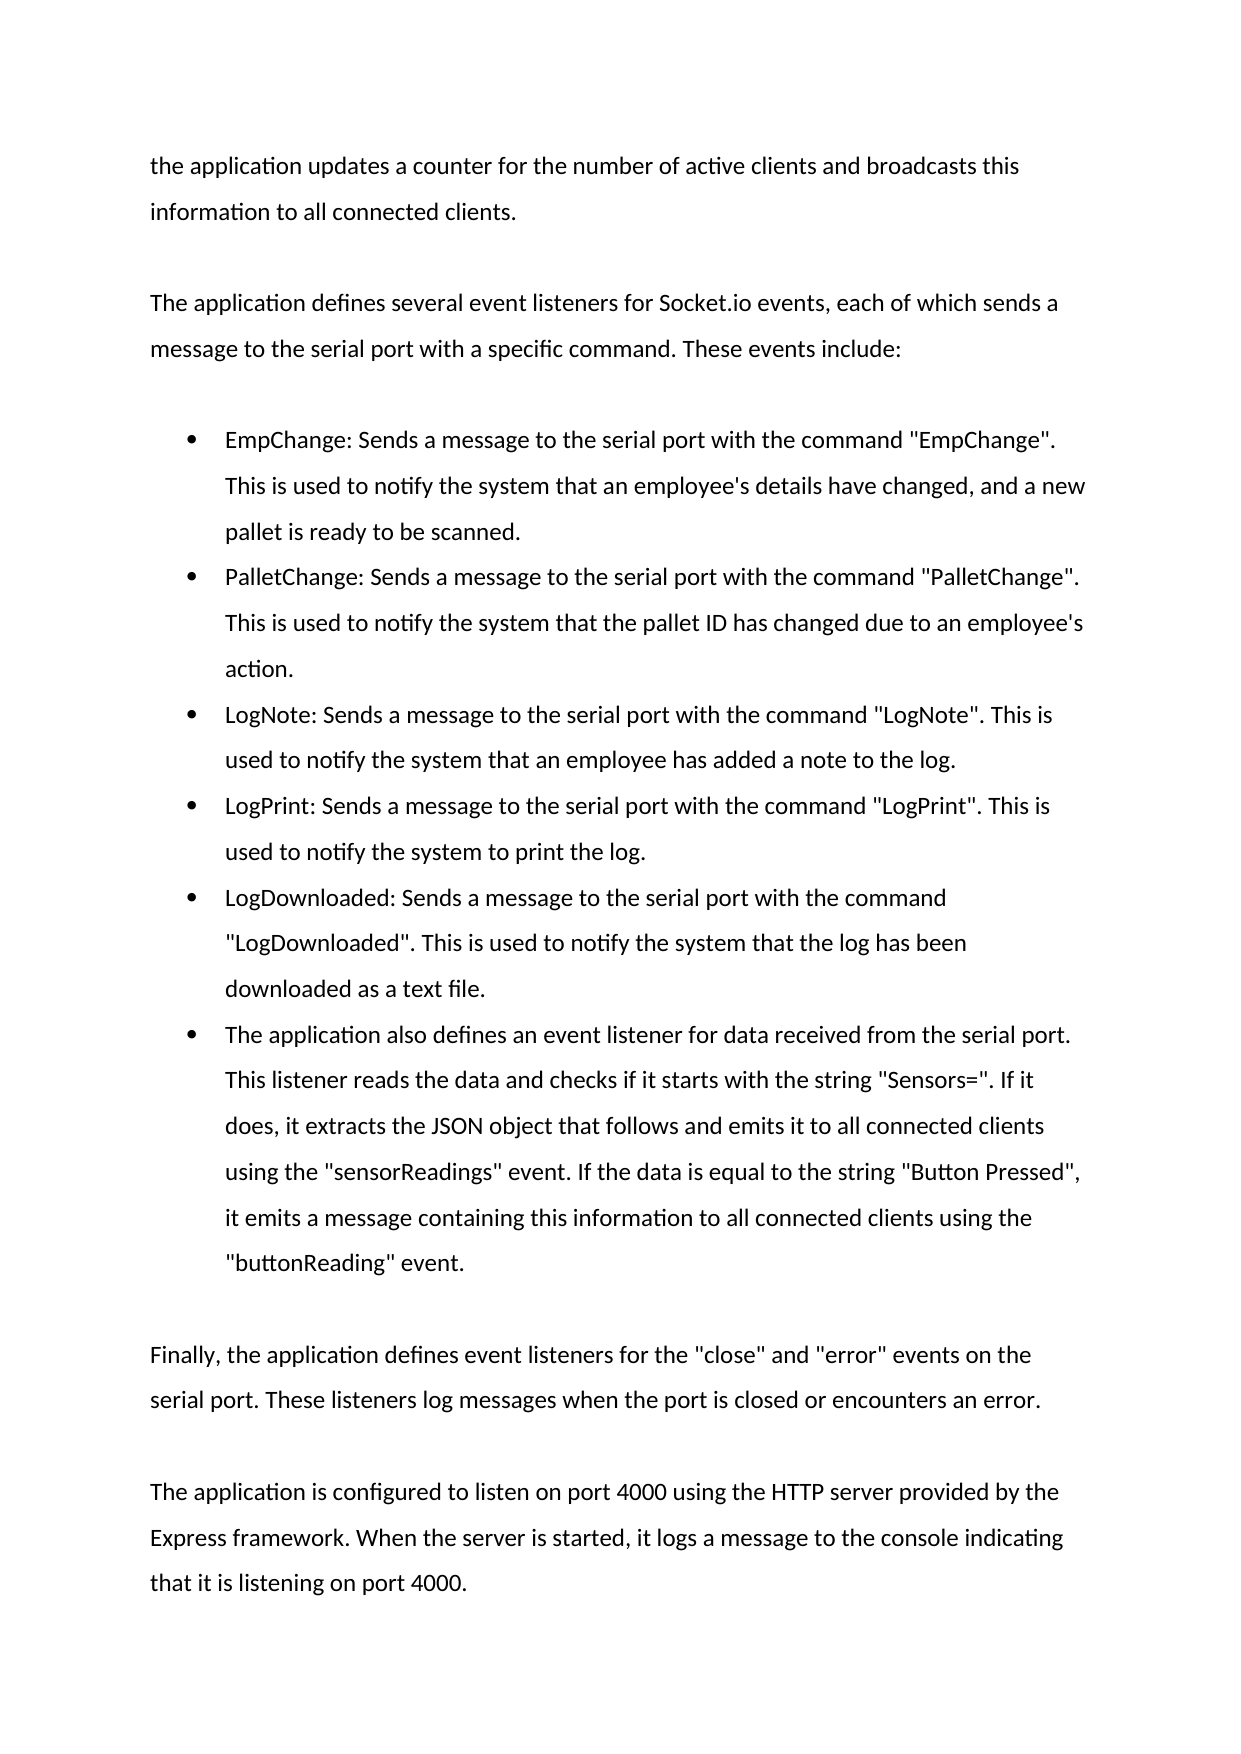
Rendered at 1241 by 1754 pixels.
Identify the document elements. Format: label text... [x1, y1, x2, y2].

text The application is configured to listen on port 4000 using the HTTP server provided by the Express framework. When the server is started, it logs a message to the console indicating that it is listening on port 4000. [150, 1476, 1090, 1598]
list The application also defines an event listener for data received from the serial port. This listener reads the data and checks if it starts with the string "Sensors=". If it does, it extracts the JSON object that follows and emits it to all connected clients using the "sensorReadings" event. If the data is equal to the string "Button Pressed", it emits a message containing this information to all connected clients using the "buttonReading" event. [187, 1019, 1090, 1278]
list LogNote: Sends a message to the serial port with the command "LogNote". This is used to notify the system that an employee has added a note to the log. [187, 699, 1090, 775]
text The application defines several event listeners for Socket.io events, each of which sends a message to the serial port with a specific command. These events include: [150, 287, 1090, 363]
text Finally, the application defines event listeners for the "close" and "error" events on the serial port. These listeners log messages when the port is closed or encounters an error. [150, 1339, 1090, 1415]
list PalletChange: Sends a message to the serial port with the command "PalletChange". This is used to notify the system that the pallet ID has changed due to an employee's action. [187, 562, 1090, 683]
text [150, 150, 1090, 226]
list LogPrint: Sends a message to the serial port with the command "LogPrint". This is used to notify the system to print the log. [187, 790, 1090, 866]
list LogDownloaded: Sends a message to the serial port with the command "LogDownloaded". This is used to notify the system that the log has been downloaded as a text file. [187, 882, 1090, 1004]
list EmpChange: Sends a message to the serial port with the command "EmpChange". This is used to notify the system that an employee's details have changed, and a new pallet is ready to be scanned. [187, 424, 1090, 546]
